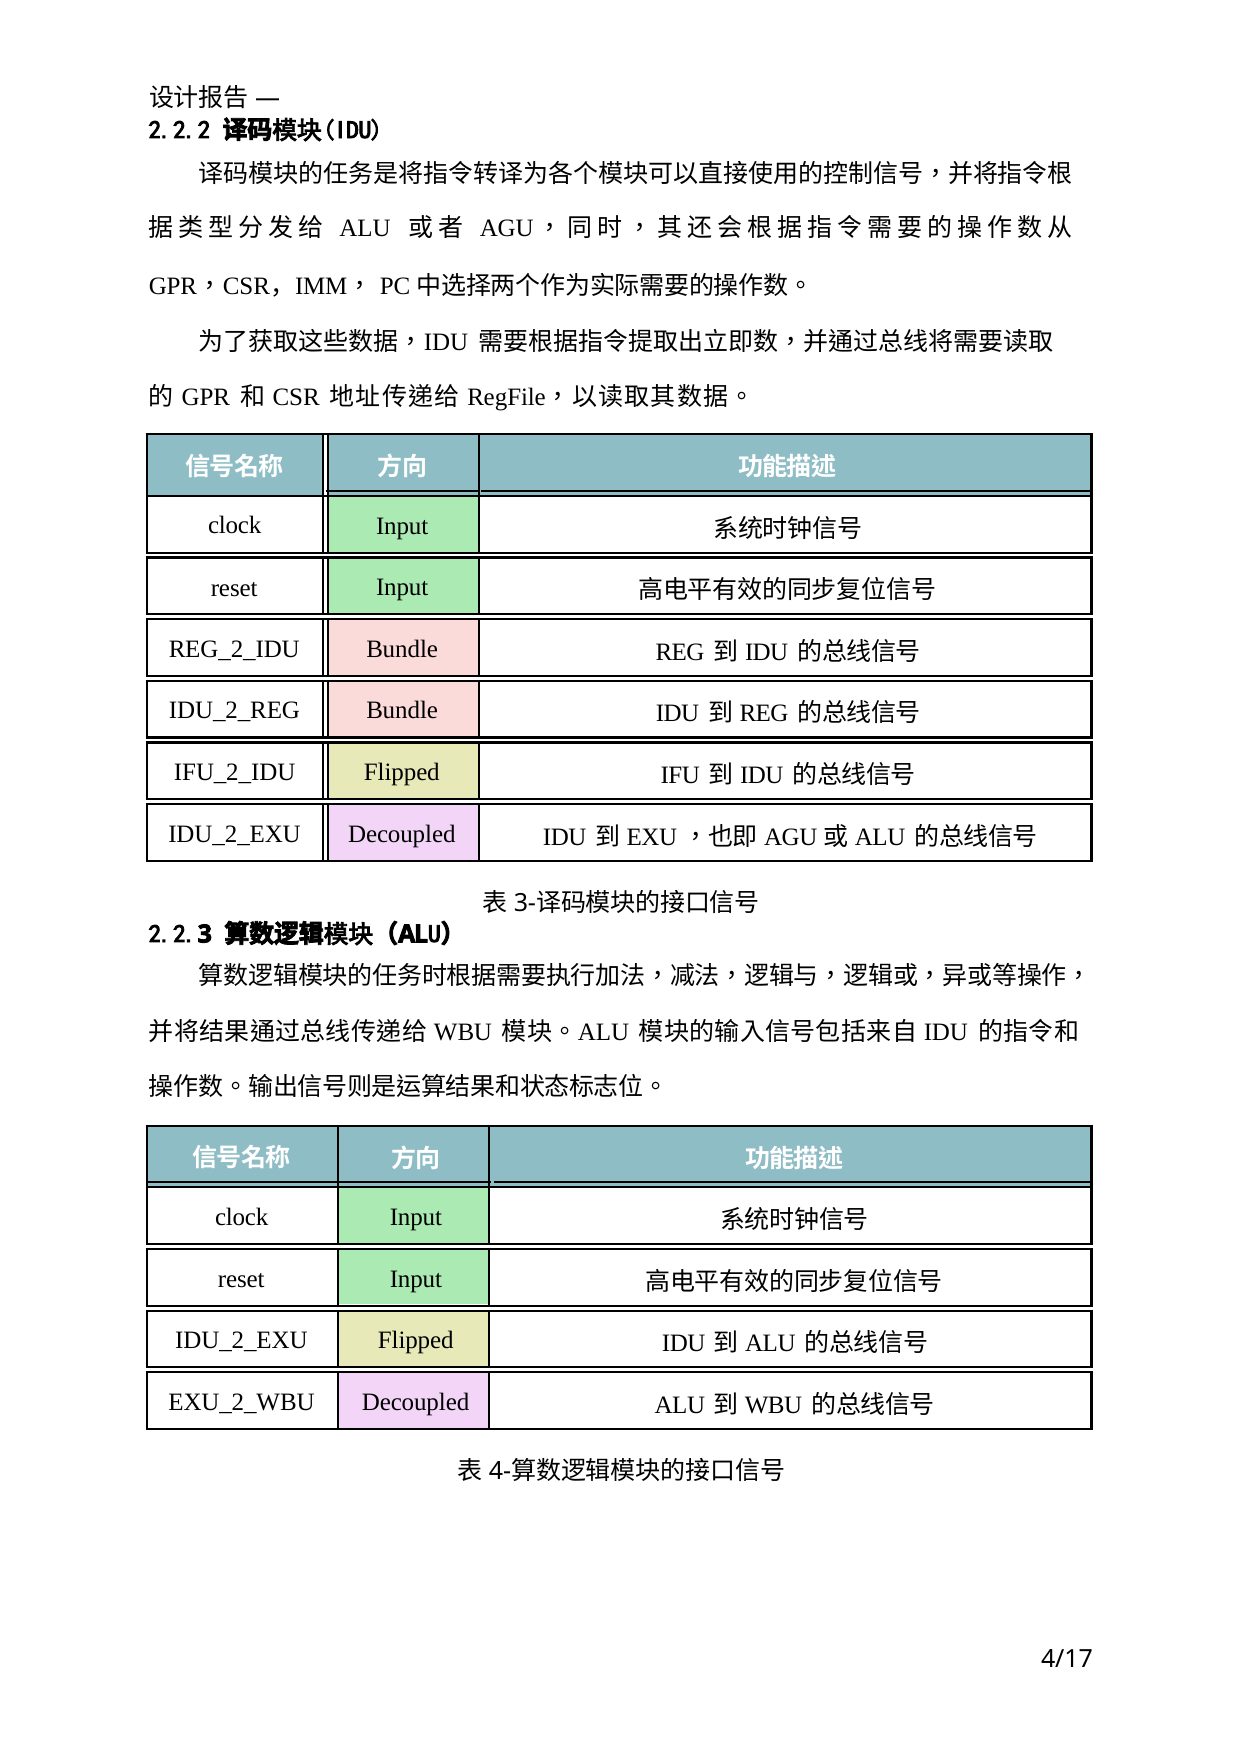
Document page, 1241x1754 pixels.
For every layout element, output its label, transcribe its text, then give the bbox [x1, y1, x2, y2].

table_header IDU_2_EXU [148, 1312, 337, 1366]
table_header 功能描述 [480, 435, 1090, 490]
table_header Bundle [329, 620, 478, 675]
table_cell Input [339, 1188, 488, 1243]
table_header IFU 到 IDU 的总线信号 [480, 744, 1090, 798]
table_header 信号名称 [148, 435, 322, 495]
table_header REG 到 IDU 的总线信号 [480, 620, 1090, 675]
text 为了获取这些数据，IDU 需要根据指令提取出立即数，并通过总线将需要读取的 GPR 和 CSR 地址传递给 RegFile，以读取其数据。 [148, 324, 1065, 412]
subtitle 2.2.3 算数逻辑模块（ALU） [148, 917, 1094, 946]
table_header IFU_2_IDU [148, 744, 322, 798]
text 表 3-译码模块的接口信号 [482, 886, 1094, 917]
table_header reset [148, 1250, 337, 1304]
subtitle 2.2.2 译码模块(IDU) [148, 113, 1094, 142]
table_header reset [148, 559, 322, 613]
table_header Flipped [339, 1312, 488, 1366]
table_cell clock [148, 1188, 337, 1243]
text 算数逻辑模块的任务时根据需要执行加法，减法，逻辑与，逻辑或，异或等操作，并将结果通过总线传递给 WBU 模块。ALU 模块的输入信号包括来自 IDU 的指令和操作数。输出信号则是运算结果和状态标志位。 [149, 958, 1092, 1103]
table_cell 系统时钟信号 [490, 1188, 1090, 1243]
table_header IDU 到 ALU 的总线信号 [490, 1312, 1090, 1366]
table_header IDU 到 REG 的总线信号 [480, 682, 1090, 736]
table_header Decoupled [339, 1373, 488, 1428]
table_header REG_2_IDU [148, 620, 322, 675]
table_header Flipped [329, 744, 478, 798]
table_header 高电平有效的同步复位信号 [490, 1250, 1090, 1304]
text 表 4-算数逻辑模块的接口信号 [457, 1454, 1094, 1486]
table_header Input [339, 1250, 488, 1304]
table_header 信号名称 [148, 1127, 337, 1181]
table_cell clock [148, 497, 322, 552]
table_header IDU_2_REG [148, 682, 322, 736]
table_header 高电平有效的同步复位信号 [480, 559, 1090, 613]
table_header IDU 到 EXU ，也即 AGU 或 ALU 的总线信号 [480, 805, 1090, 860]
table_header Bundle [329, 682, 478, 736]
table_cell Input [329, 497, 478, 552]
table_header IDU_2_EXU [148, 805, 322, 860]
table_header 功能描述 [490, 1127, 1090, 1186]
text 译码模块的任务是将指令转译为各个模块可以直接使用的控制信号，并将指令根 据类型分发给 ALU 或者 AGU，同时，其还会根据指令需要的操作数从 GPR，CSR，IMM， PC 中选择两个作为实际需要的操作数。 [148, 155, 1073, 302]
table_header ALU 到 WBU 的总线信号 [490, 1373, 1090, 1428]
table_header Decoupled [329, 805, 478, 860]
table_header EXU_2_WBU [148, 1373, 337, 1428]
table_header Input [329, 559, 478, 613]
table_header 方向 [339, 1127, 488, 1181]
table_cell 系统时钟信号 [480, 497, 1090, 552]
table_header 方向 [329, 435, 478, 490]
